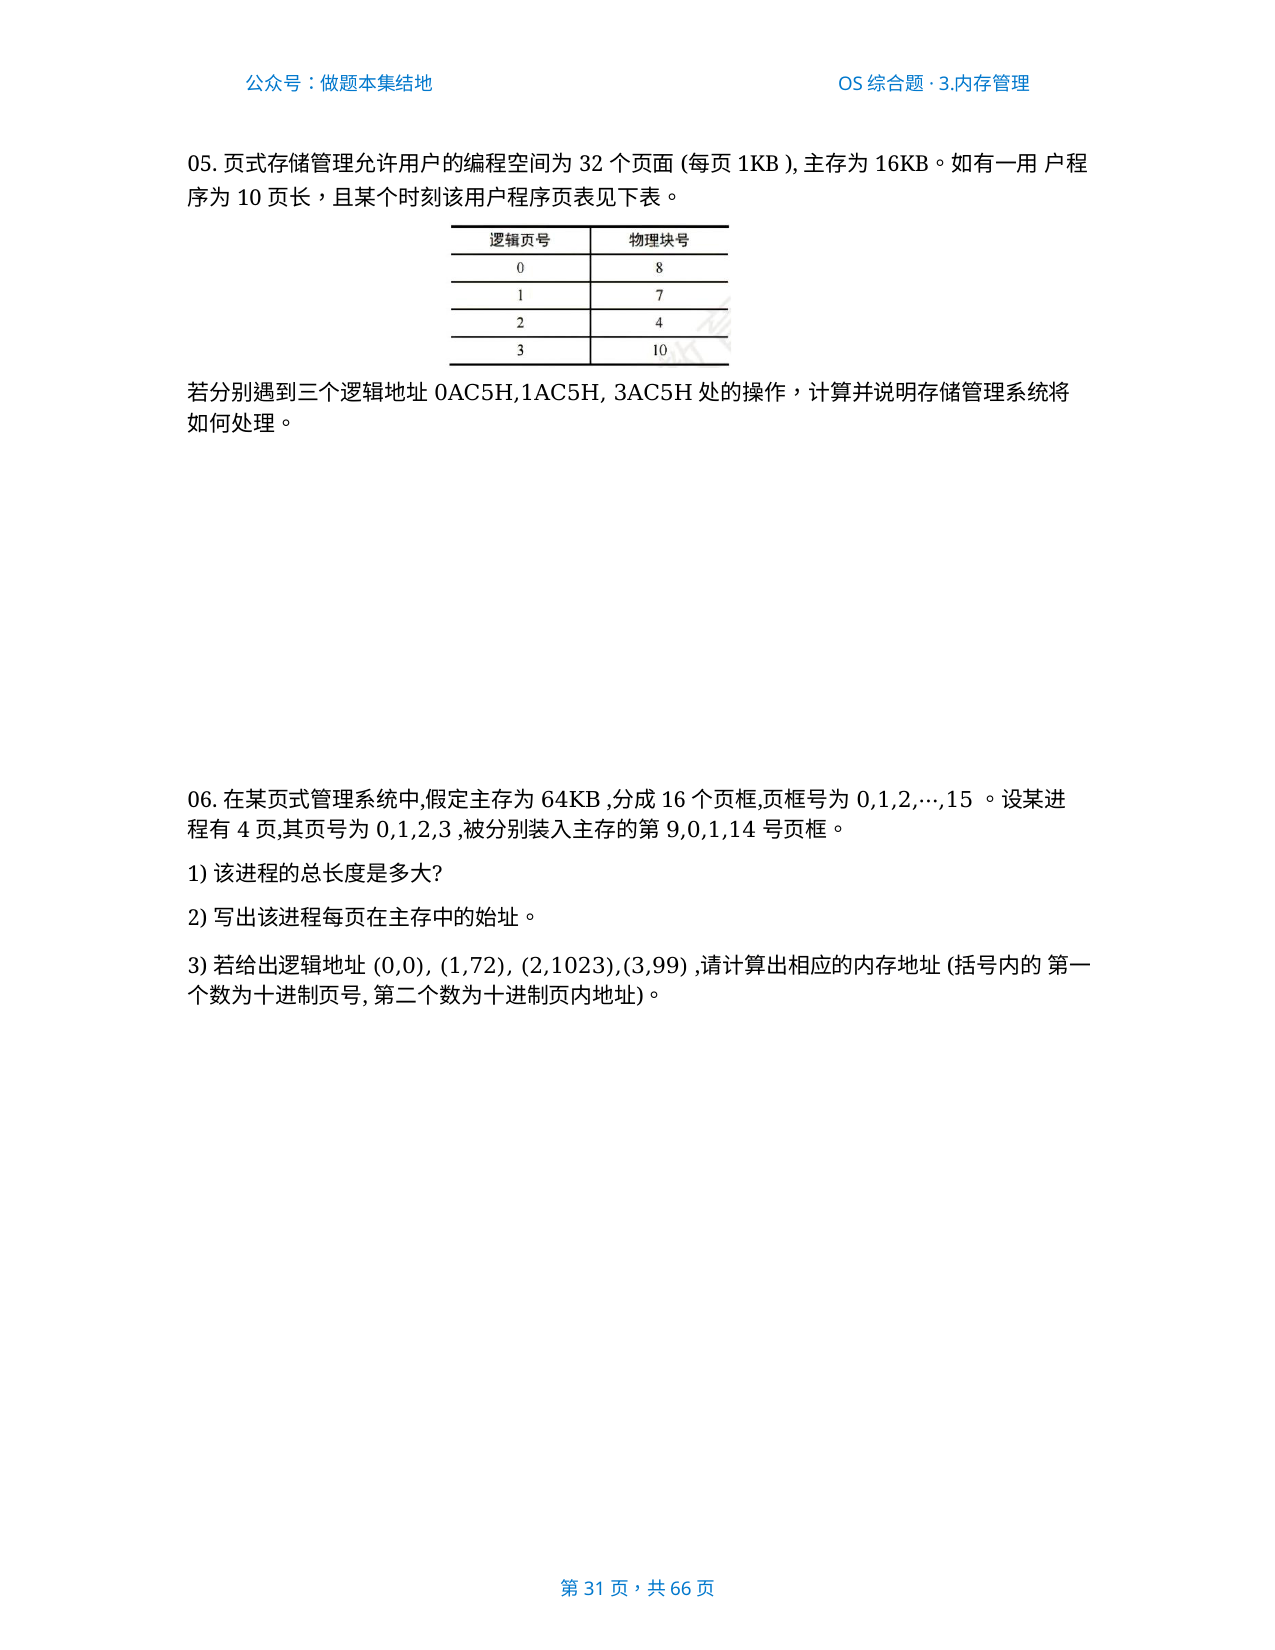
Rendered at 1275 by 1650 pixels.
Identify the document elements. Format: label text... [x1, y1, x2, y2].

text 3) 若给出逻辑地址 (0,0), (1,72), (2,1023),(3,99) ,请计算出相应的内存地址 (括号内的 第一个数为十进制页号, 第二个数为十进制页内地址)。 [187, 950, 1095, 1010]
text 若分别遇到三个逻辑地址 0AC5H,1AC5H, 3AC5H 处的操作，计算并说明存储管理系统将如何处理。 [187, 377, 1080, 437]
text 05. 页式存储管理允许用户的编程空间为 32 个页面 (每页 1KB ), 主存为 16KB。如有一用 户程序为 10 页长，且某个时刻该用户程序页表见下表。 [187, 148, 1095, 212]
text 06. 在某页式管理系统中,假定主存为 64KB ,分成 16 个页框,页框号为 0,1,2,⋯,15 。设某进程有 4 页,其页号为 0,1,2,3 ,被分别装入主存的第 9,0,1,14 号页框。 [187, 784, 1080, 844]
text 第 31 页，共66 页 [150, 1582, 1125, 1599]
text 2) 写出该进程每页在主存中的始址。 [187, 907, 1125, 929]
text 公众号：做题本集结地 OS 综合题 · 3.内存管理 [150, 76, 1125, 94]
text 1) 该进程的总长度是多大? [187, 863, 1125, 886]
picture [445, 222, 732, 368]
